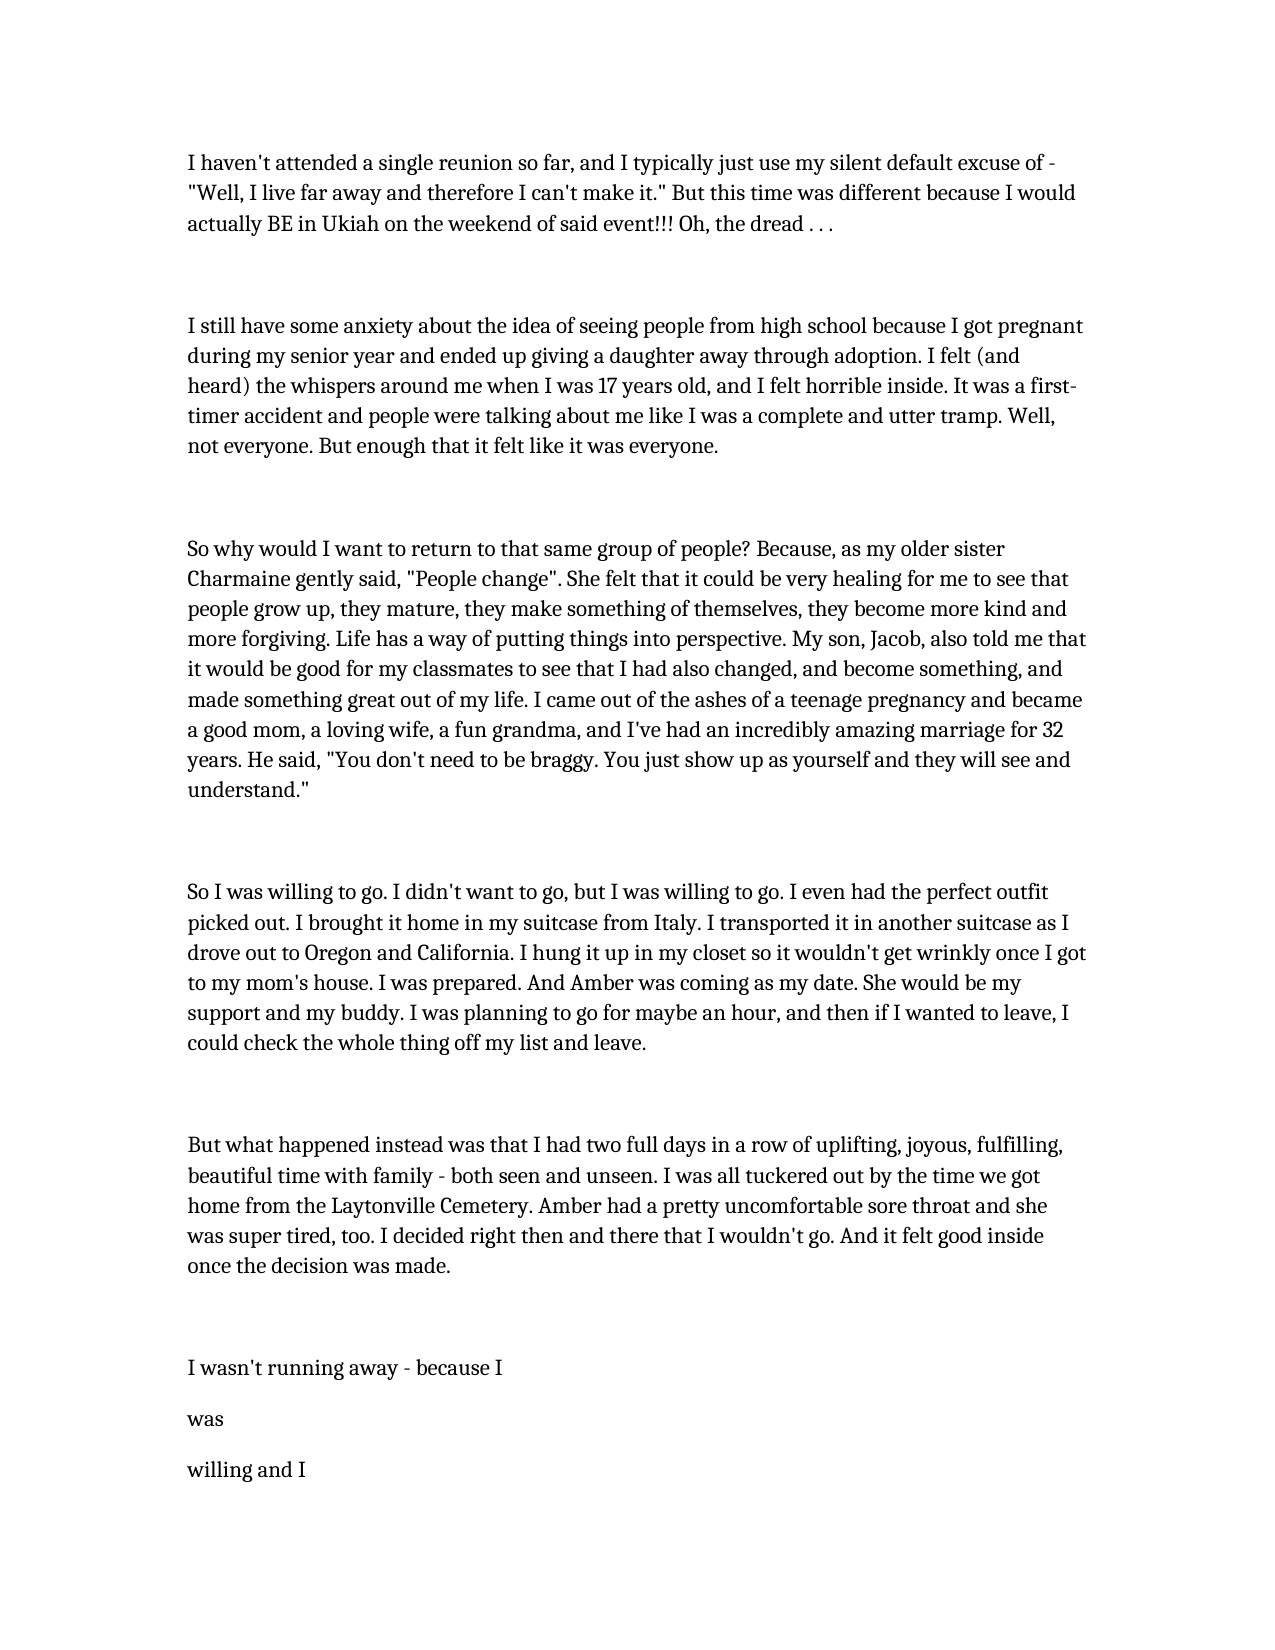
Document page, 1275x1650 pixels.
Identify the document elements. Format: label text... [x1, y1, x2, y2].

text was [187, 1406, 1087, 1433]
text willing and I [187, 1457, 1087, 1484]
text So why would I want to return to that same group of people? Because, as my older sister Charmaine gently said, "People change". She felt that it could be very healing for me to see that people grow up, they mature, they make something of themselves, they become more kind and more forgiving. Life has a way of putting things into perspective. My son, Jacob, also told me that it would be good for my classmates to see that I had also changed, and become something, and made something great out of my life. I came out of the ashes of a teenage pregnancy and became a good mom, a loving wife, a fun grandma, and I've had an incredibly amazing marriage for 32 years. He said, "You don't need to be braggy. You just show up as yourself and they will see and understand." [187, 535, 1087, 803]
text I still have some anxiety about the idea of seeing people from high school because I got pregnant during my senior year and ended up giving a daughter away through adoption. I felt (and heard) the whispers around me when I was 17 years old, and I felt horrible inside. It was a first-timer accident and people were talking about me like I was a complete and utter tramp. Well, not everyone. But enough that it felt like it was everyone. [187, 312, 1087, 460]
text I wasn't running away - because I [187, 1355, 1087, 1382]
text But what happened instead was that I had two full days in a row of uplifting, joyous, fulfilling, beautiful time with family - both seen and unseen. I was all tuckered out by the time we got home from the Laytonville Cemetery. Amber had a pretty uncomfortable sore throat and she was super tired, too. I decided right then and there that I wouldn't go. And it felt good inside once the decision was made. [187, 1132, 1087, 1279]
text So I was willing to go. I didn't want to go, but I was willing to go. I even had the perfect outfit picked out. I brought it home in my suitcase from Italy. I transported it in another suitcase as I drove out to Oregon and California. I hung it up in my closet so it wouldn't get wrinkly once I got to my mom's house. I was prepared. And Amber was coming as my date. She would be my support and my buddy. I was planning to go for maybe an hour, and then if I wanted to leave, I could check the whole thing off my list and leave. [187, 879, 1087, 1057]
text I haven't attended a single reunion so far, and I typically just use my silent default excuse of - "Well, I live far away and therefore I can't make it." But this time was different because I would actually BE in Ukiah on the weekend of said event!!! Oh, the dread . . . [187, 150, 1087, 237]
